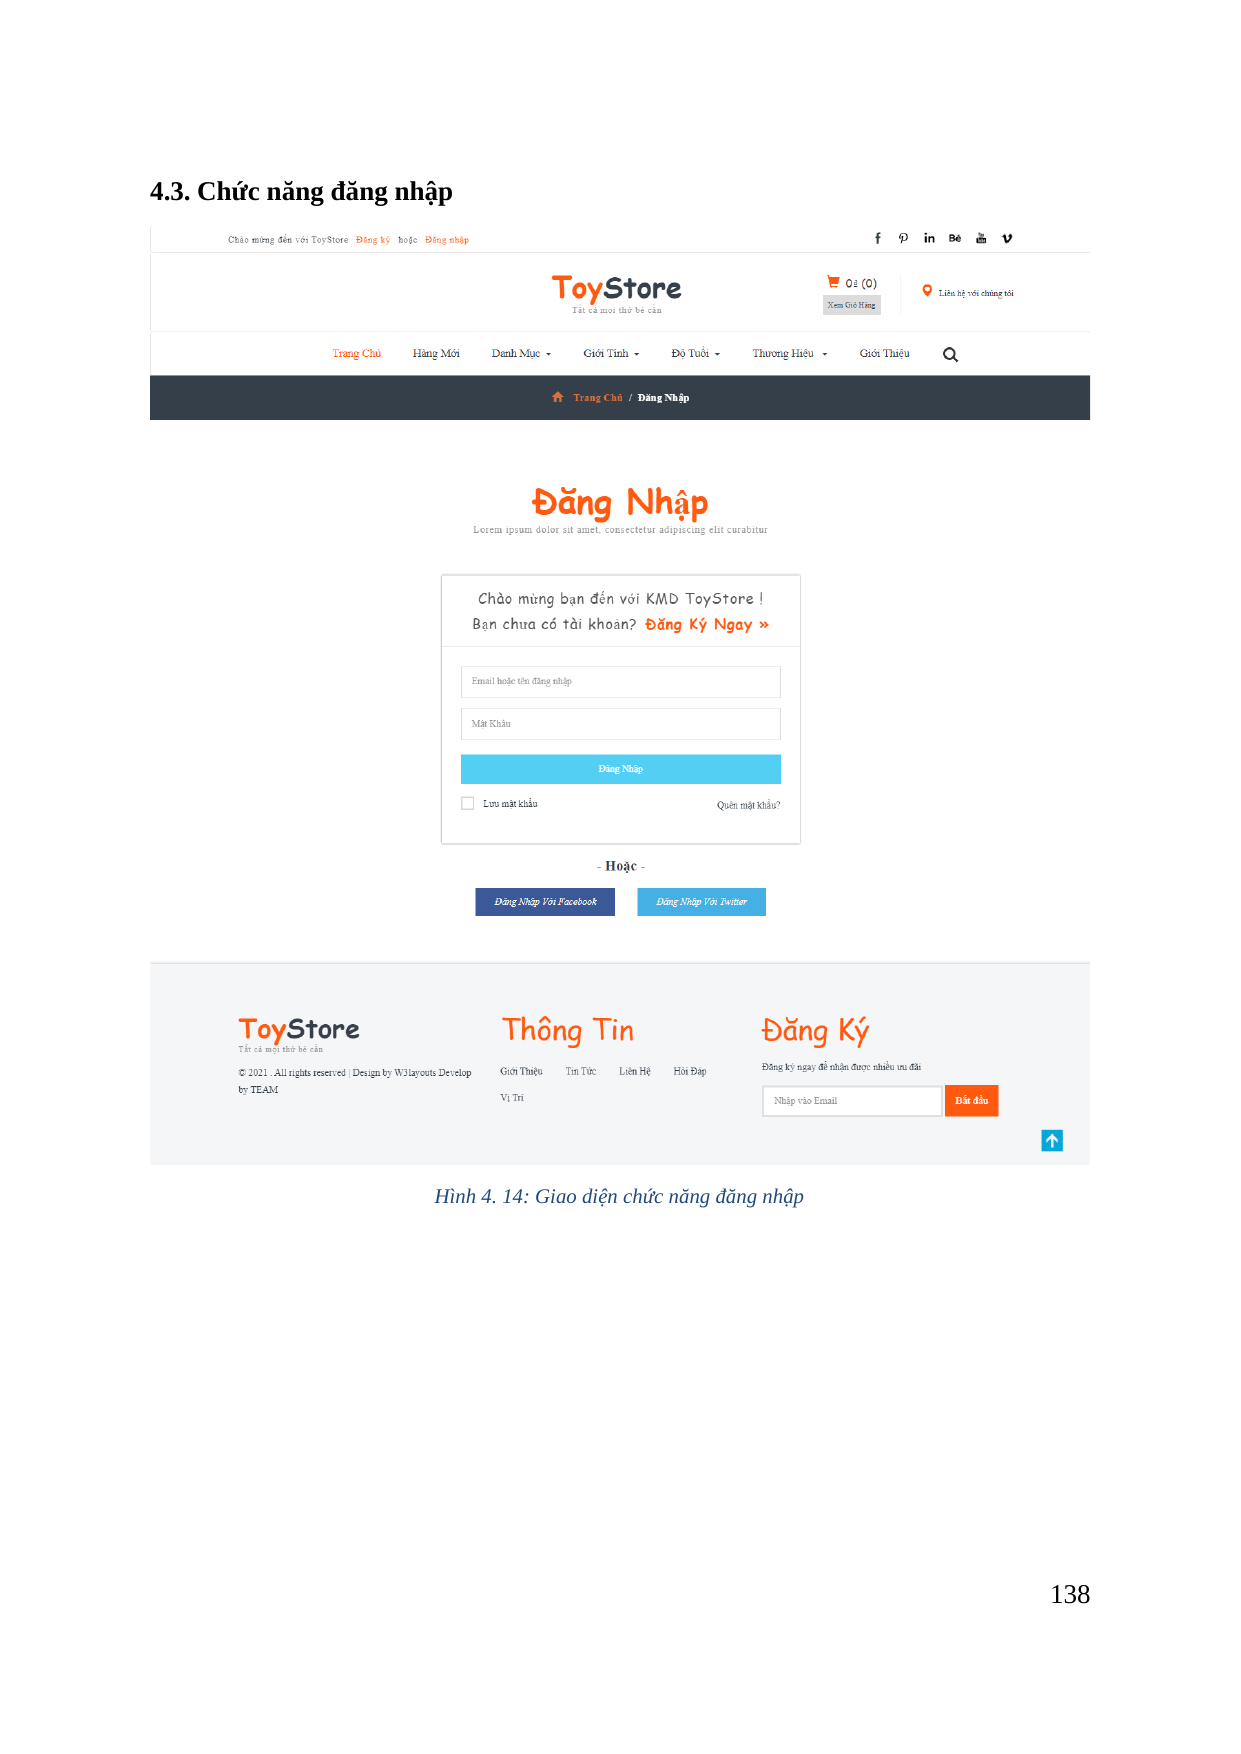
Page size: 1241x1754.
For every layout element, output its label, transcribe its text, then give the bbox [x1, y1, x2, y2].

picture [150, 225, 1091, 1165]
list Chức năng đăng nhập [150, 175, 1090, 207]
text Hình 4. 14: Giao diện chức năng đăng nhập [150, 1184, 1090, 1208]
